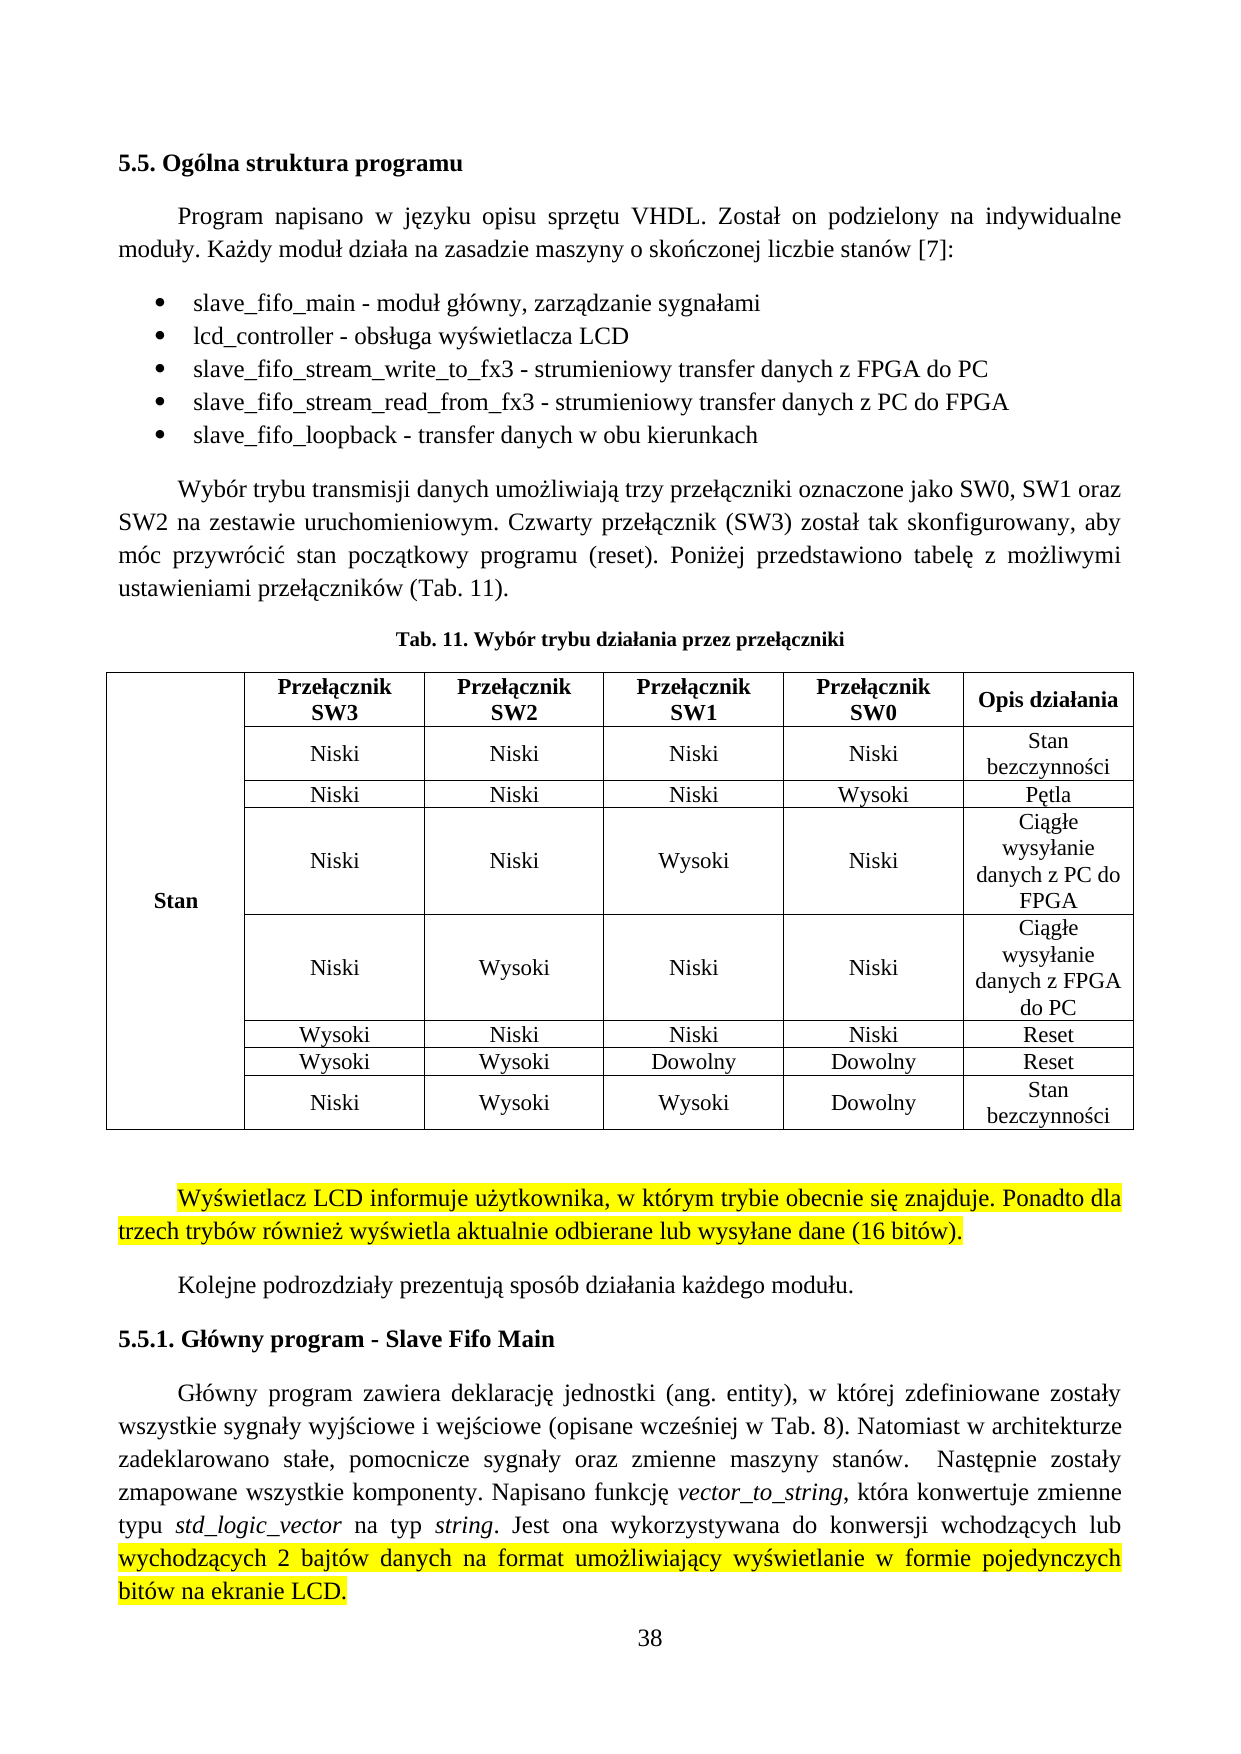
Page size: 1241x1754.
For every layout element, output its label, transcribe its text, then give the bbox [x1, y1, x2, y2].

list slave_fifo_loopback - transfer danych w obu kierunkach [156, 420, 1122, 449]
table_cell Niski [245, 727, 424, 779]
text Wyświetlacz LCD informuje użytkownika, w którym trybie obecnie się znajduje. Ponadto dla trzech trybów również wyświetla aktualnie odbierane lub wysyłane dane (16 bitów). [118, 1183, 1122, 1245]
list slave_fifo_main - moduł główny, zarządzanie sygnałami [156, 288, 1122, 317]
table_cell Ciągłe wysyłanie danych z PC do FPGA [964, 808, 1133, 913]
table_cell Niski [425, 781, 603, 807]
table_cell Stan bezczynności [964, 727, 1133, 779]
table_header Przełącznik SW3 [245, 673, 424, 726]
text Program napisano w języku opisu sprzętu VHDL. Został on podzielony na indywidualne moduły. Każdy moduł działa na zasadzie maszyny o skończonej liczbie stanów [7]: [118, 201, 1122, 263]
table_cell Dowolny [784, 1048, 963, 1075]
table_cell Reset [964, 1048, 1133, 1075]
subtitle 5.5. Ogólna struktura programu [118, 148, 1122, 176]
table_cell Wysoki [784, 781, 963, 807]
table_cell Stan bezczynności [964, 1076, 1133, 1128]
table_cell Wysoki [425, 915, 603, 1020]
table_header Przełącznik SW2 [425, 673, 603, 726]
table_header Przełącznik SW0 [784, 673, 963, 726]
list slave_fifo_stream_write_to_fx3 - strumieniowy transfer danych z FPGA do PC [156, 354, 1122, 383]
table_cell Dowolny [784, 1076, 963, 1128]
table_cell Niski [784, 1021, 963, 1047]
table_cell Niski [245, 781, 424, 807]
table_cell Ciągłe wysyłanie danych z FPGA do PC [964, 915, 1133, 1020]
table_cell Wysoki [604, 1076, 783, 1128]
table_cell Niski [245, 915, 424, 1020]
table_header Opis działania [964, 673, 1133, 726]
table_header Przełącznik SW1 [604, 673, 783, 726]
table_cell Niski [425, 727, 603, 779]
text Wybór trybu transmisji danych umożliwiają trzy przełączniki oznaczone jako SW0, SW1 oraz SW2 na zestawie uruchomieniowym. Czwarty przełącznik (SW3) został tak skonfigurowany, aby móc przywrócić stan początkowy programu (reset). Poniżej przedstawiono tabelę z możliwymi ustawieniami przełączników (Tab. 11). [118, 474, 1122, 602]
table_cell Dowolny [604, 1048, 783, 1075]
table_cell Niski [604, 781, 783, 807]
text Główny program zawiera deklarację jednostki (ang. entity), w której zdefiniowane zostały wszystkie sygnały wyjściowe i wejściowe (opisane wcześniej w Tab. 8). Natomiast w architekturze zadeklarowano stałe, pomocnicze sygnały oraz zmienne maszyny stanów. Następnie zostały zmapowane wszystkie komponenty. Napisano funkcję vector_to_string, która konwertuje zmienne typu std_logic_vector na typ string. Jest ona wykorzystywana do konwersji wchodzących lub wychodzących 2 bajtów danych na format umożliwiający wyświetlanie w formie pojedynczych bitów na ekranie LCD. [118, 1378, 1122, 1543]
table_cell Niski [425, 1021, 603, 1047]
table_cell Niski [784, 808, 963, 913]
table_cell Niski [604, 727, 783, 779]
table_cell Wysoki [425, 1048, 603, 1075]
table_header Stan [107, 673, 244, 1128]
table_cell Pętla [964, 781, 1133, 807]
table_cell Wysoki [604, 808, 783, 913]
table_cell Niski [245, 808, 424, 913]
table_cell Niski [784, 727, 963, 779]
text Kolejne podrozdziały prezentują sposób działania każdego modułu. [118, 1270, 1122, 1299]
table_cell Wysoki [245, 1021, 424, 1047]
list slave_fifo_stream_read_from_fx3 - strumieniowy transfer danych z PC do FPGA [156, 387, 1122, 416]
table_cell Niski [425, 808, 603, 913]
table_cell Niski [604, 1021, 783, 1047]
subtitle 5.5.1. Główny program - Slave Fifo Main [118, 1324, 1122, 1353]
table_cell Niski [784, 915, 963, 1020]
table_cell Wysoki [425, 1076, 603, 1128]
table_cell Niski [604, 915, 783, 1020]
table_cell Wysoki [245, 1048, 424, 1075]
list lcd_controller - obsługa wyświetlacza LCD [156, 321, 1122, 350]
table_cell Reset [964, 1021, 1133, 1047]
table_cell Niski [245, 1076, 424, 1128]
